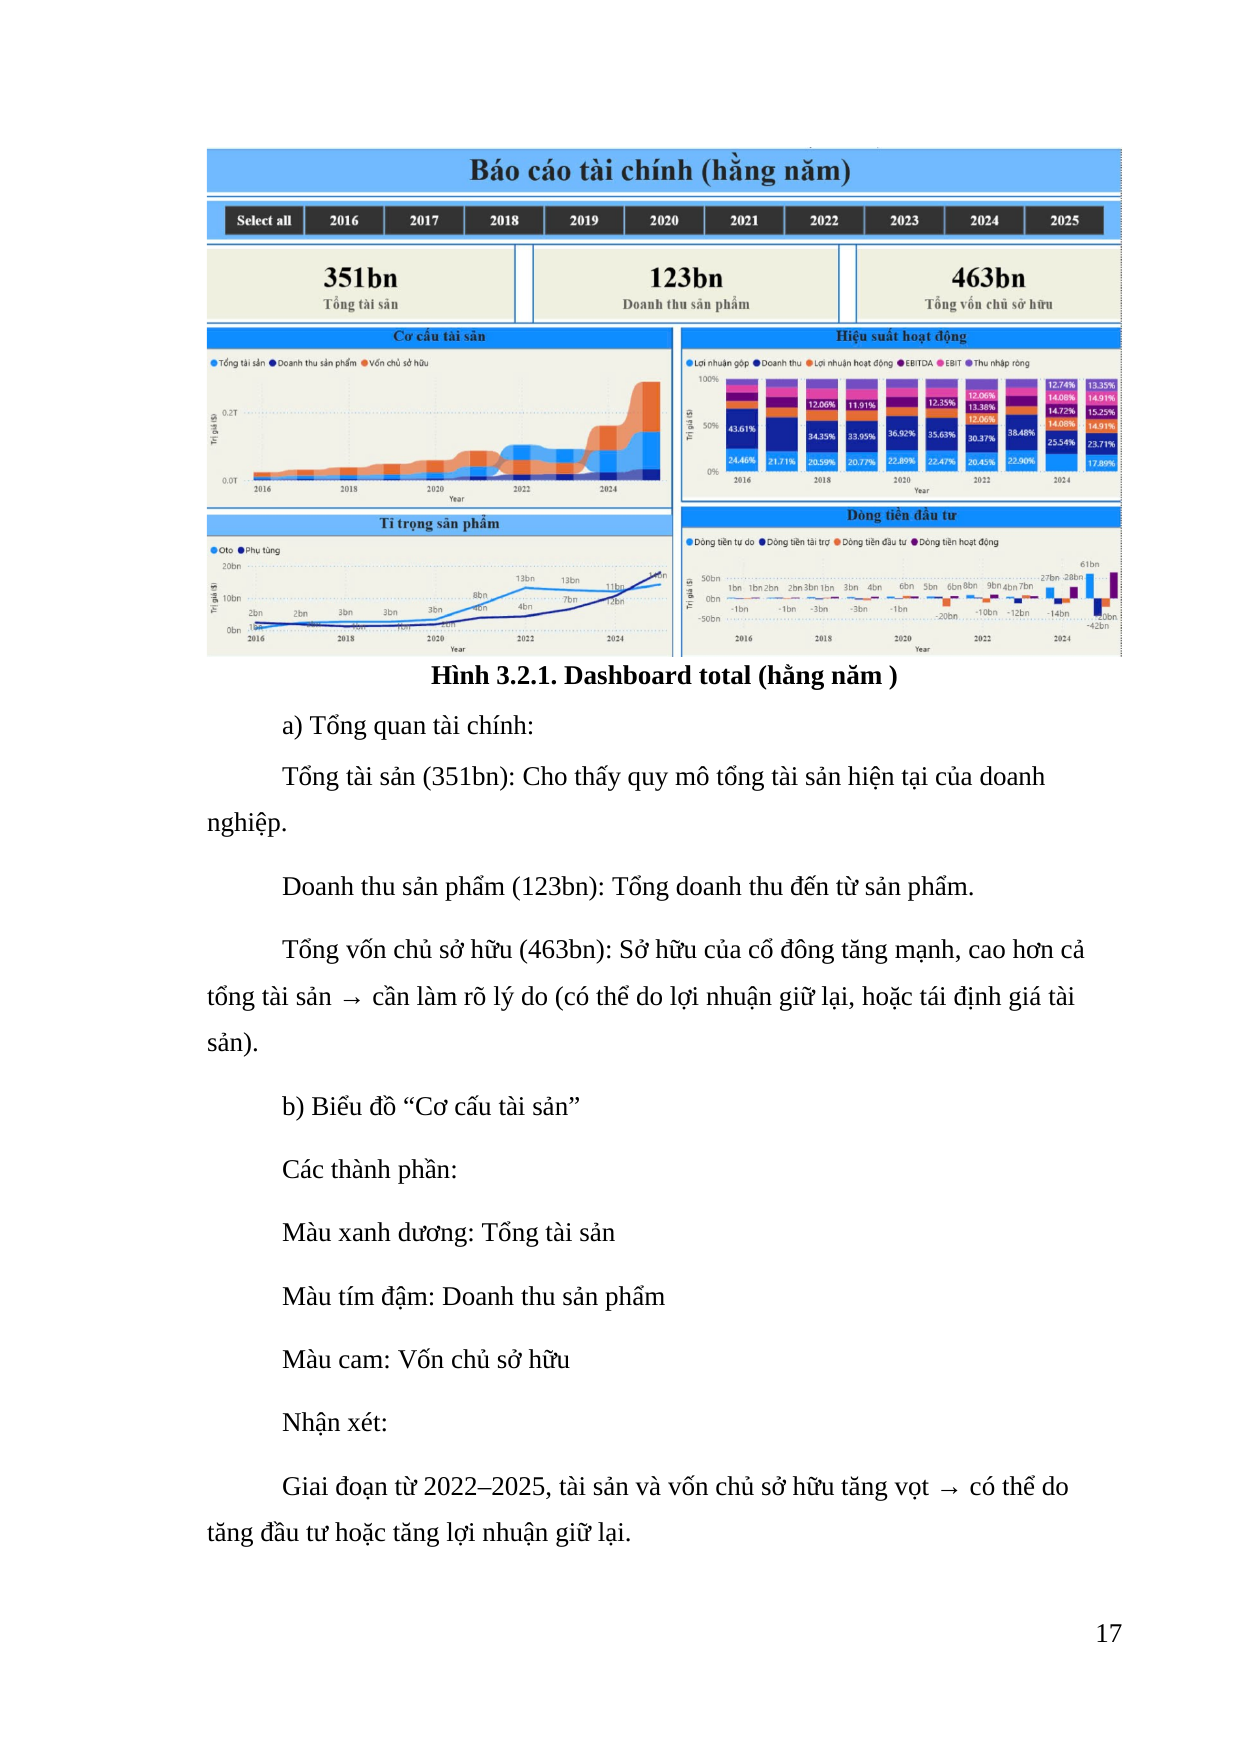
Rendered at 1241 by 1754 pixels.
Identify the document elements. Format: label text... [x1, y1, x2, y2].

text Doanh thu sản phẩm (123bn): Tổng doanh thu đến từ sản phẩm. [207, 870, 1122, 901]
text Tổng vốn chủ sở hữu (463bn): Sở hữu của cổ đông tăng mạnh, cao hơn cả tổng tài sản → cần làm rõ lý do (có thể do lợi nhuận giữ lại, hoặc tái định giá tài sản). [207, 933, 1122, 1057]
text Các thành phần: [207, 1153, 1122, 1184]
text b) Biểu đồ “Cơ cấu tài sản” [207, 1090, 1122, 1121]
text Màu tím đậm: Doanh thu sản phẩm [207, 1280, 1122, 1311]
text a) Tổng quan tài chính: [207, 709, 1122, 741]
text Màu cam: Vốn chủ sở hữu [207, 1343, 1122, 1374]
picture [206, 147, 1123, 657]
text Màu xanh dương: Tổng tài sản [207, 1216, 1122, 1247]
text Nhận xét: [207, 1406, 1122, 1437]
text Tổng tài sản (351bn): Cho thấy quy mô tổng tài sản hiện tại của doanh nghiệp. [207, 760, 1122, 837]
text Giai đoạn từ 2022–2025, tài sản và vốn chủ sở hữu tăng vọt → có thể do tăng đầu tư hoặc tăng lợi nhuận giữ lại. [207, 1470, 1122, 1547]
text Hình 3.2.1. Dashboard total (hằng năm ) [207, 657, 1122, 690]
